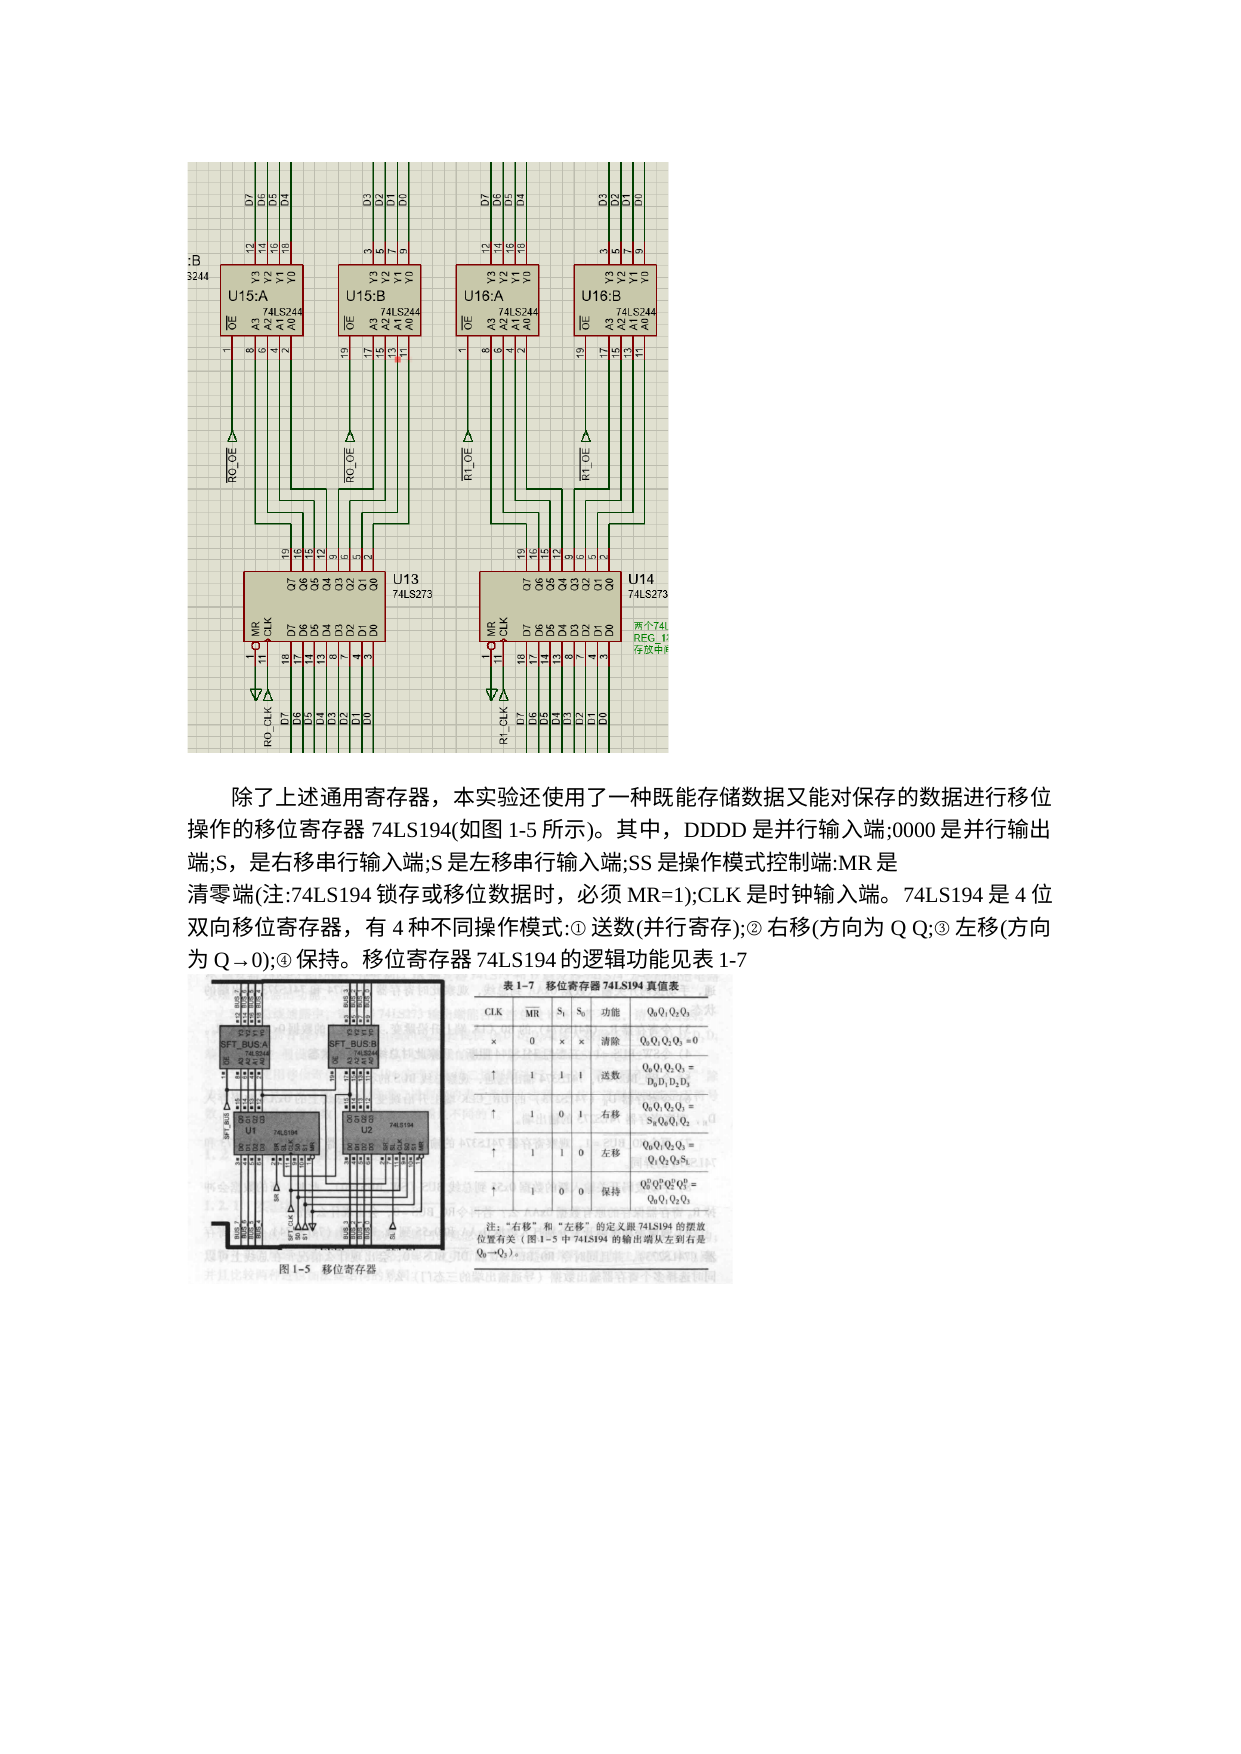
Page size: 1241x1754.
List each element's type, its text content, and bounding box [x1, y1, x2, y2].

text 清零端(注:74LS194锁存或移位数据时，必须MR=1);CLK是时钟输入端。74LS194是4位双向移位寄存器，有4种不同操作模式:①送数(并行寄存);②右移(方向为Q Q;③左移(方向为Q→0);④保持。移位寄存器74LS194的逻辑功能见表1-7 [187, 877, 1053, 974]
picture [187, 974, 733, 1284]
text 除了上述通用寄存器，本实验还使用了一种既能存储数据又能对保存的数据进行移位操作的移位寄存器74LS194(如图1-5所示)。其中，DDDD是并行输入端;0000是并行输出端;S，是右移串行输入端;S是左移串行输入端;SS是操作模式控制端:MR是 [187, 779, 1053, 877]
picture [187, 162, 669, 753]
